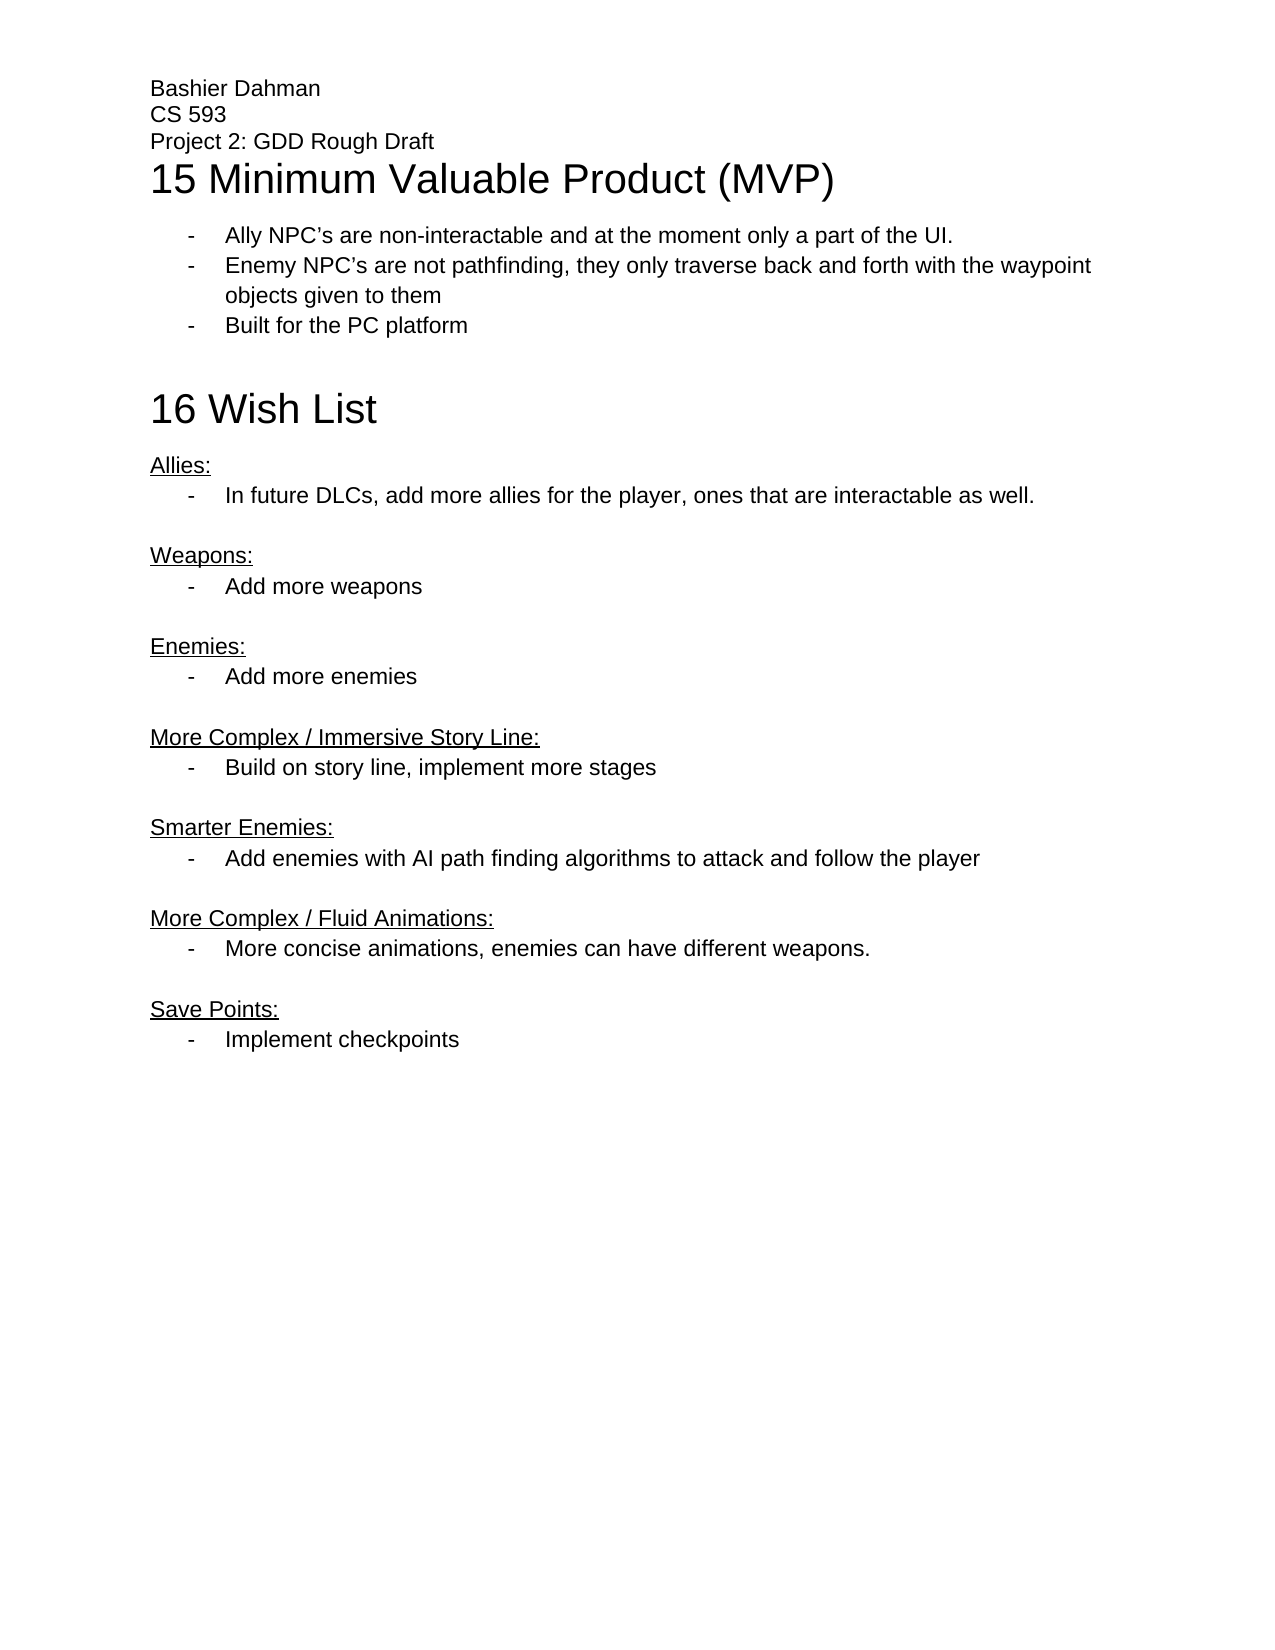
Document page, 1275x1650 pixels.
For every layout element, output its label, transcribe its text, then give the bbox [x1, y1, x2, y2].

list Ally NPC’s are non-interactable and at the moment only a part of the UI. [187, 222, 1125, 248]
text Enemies: [150, 633, 1125, 659]
list In future DLCs, add more allies for the player, ones that are interactable as well. [187, 482, 1125, 508]
list Add enemies with AI path finding algorithms to attack and follow the player [187, 844, 1125, 871]
text Allies: [150, 452, 1125, 478]
list Implement checkpoints [187, 1026, 1125, 1052]
text More Complex / Fluid Animations: [150, 905, 1125, 931]
text Weapons: [150, 542, 1125, 569]
list Enemy NPC’s are not pathfinding, they only traverse back and forth with the waypoint objects given to them [187, 252, 1125, 308]
list More concise animations, enemies can have different weapons. [187, 935, 1125, 961]
text More Complex / Immersive Story Line: [150, 724, 1125, 750]
list Build on story line, implement more stages [187, 754, 1125, 780]
list Add more enemies [187, 663, 1125, 689]
list Add more weapons [187, 573, 1125, 599]
subtitle 16 Wish List [150, 384, 1125, 432]
list Built for the PC platform [187, 312, 1125, 339]
text Smarter Enemies: [150, 814, 1125, 841]
subtitle 15 Minimum Valuable Product (MVP) [150, 154, 1125, 202]
text Save Points: [150, 996, 1125, 1022]
